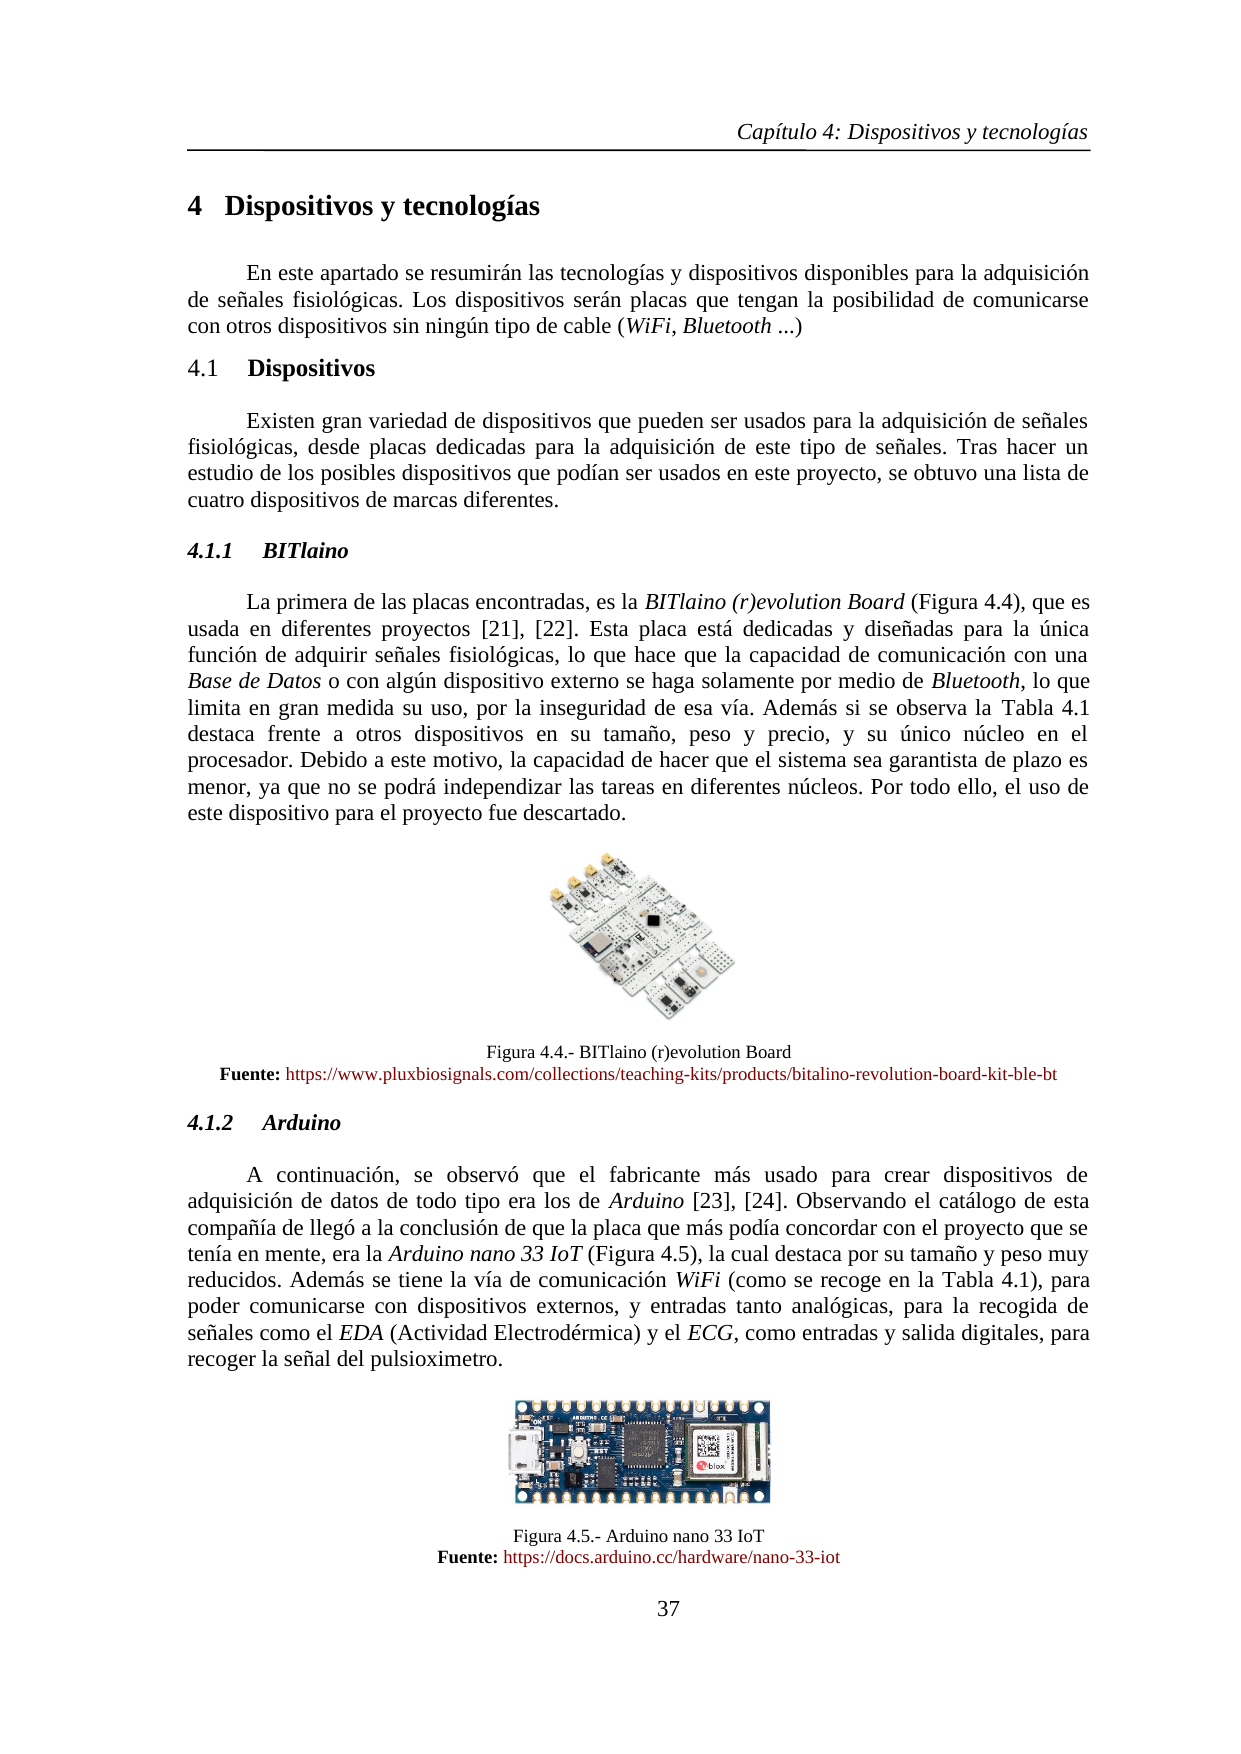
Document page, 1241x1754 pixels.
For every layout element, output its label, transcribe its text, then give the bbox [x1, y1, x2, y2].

subtitle Dispositivos y tecnologías [187, 188, 1090, 222]
picture [494, 1386, 783, 1511]
subtitle BITlaino [187, 537, 1090, 563]
text Fuente: https://www.pluxbiosignals.com/collections/teaching-kits/products/bitalino-revolution-board-kit-ble-bt [187, 1063, 1090, 1084]
subtitle Arduino [187, 1109, 1090, 1136]
text La primera de las placas encontradas, es la BITlaino (r)evolution Board (Figura 4.1), que es usada en diferentes proyectos . Esta placa está dedicadas y diseñadas para la única función de adquirir señales fisiológicas, lo que hace que la capacidad de comunicación con una Base de Datos o con algún dispositivo externo se haga solamente por medio de Bluetooth, lo que limita en gran medida su uso, por la inseguridad de esa vía. Además si se observa la Tabla 4.1 destaca frente a otros dispositivos en su tamaño, peso y precio, y su único núcleo en el procesador. Debido a este motivo, la capacidad de hacer que el sistema sea garantista de plazo es menor, ya que no se podrá independizar las tareas en diferentes núcleos. Por todo ello, el uso de este dispositivo para el proyecto fue descartado. [187, 588, 1090, 826]
text A continuación, se observó que el fabricante más usado para crear dispositivos de adquisición de datos de todo tipo era los de Arduino . Observando el catálogo de esta compañía de llegó a la conclusión de que la placa que más podía concordar con el proyecto que se tenía en mente, era la Arduino nano 33 IoT (Figura 4.2), la cual destaca por su tamaño y peso muy reducidos. Además se tiene la vía de comunicación WiFi (como se recoge en la Tabla 4.1), para poder comunicarse con dispositivos externos, y entradas tanto analógicas, para la recogida de señales como el EDA (Actividad Electrodérmica) y el ECG, como entradas y salida digitales, para recoger la señal del pulsioximetro. [187, 1161, 1090, 1372]
picture [534, 840, 744, 1027]
subtitle Dispositivos [187, 353, 1090, 382]
text Fuente: https://docs.arduino.cc/hardware/nano-33-iot [187, 1546, 1090, 1568]
text Figura 4.2.- Arduino nano 33 IoT [187, 1525, 1090, 1546]
text En este apartado se resumirán las tecnologías y dispositivos disponibles para la adquisición de señales fisiológicas. Los dispositivos serán placas que tengan la posibilidad de comunicarse con otros dispositivos sin ningún tipo de cable (WiFi, Bluetooth ...) [187, 259, 1090, 338]
text Existen gran variedad de dispositivos que pueden ser usados para la adquisición de señales fisiológicas, desde placas dedicadas para la adquisición de este tipo de señales. Tras hacer un estudio de los posibles dispositivos que podían ser usados en este proyecto, se obtuvo una lista de cuatro dispositivos de marcas diferentes. [187, 407, 1090, 512]
